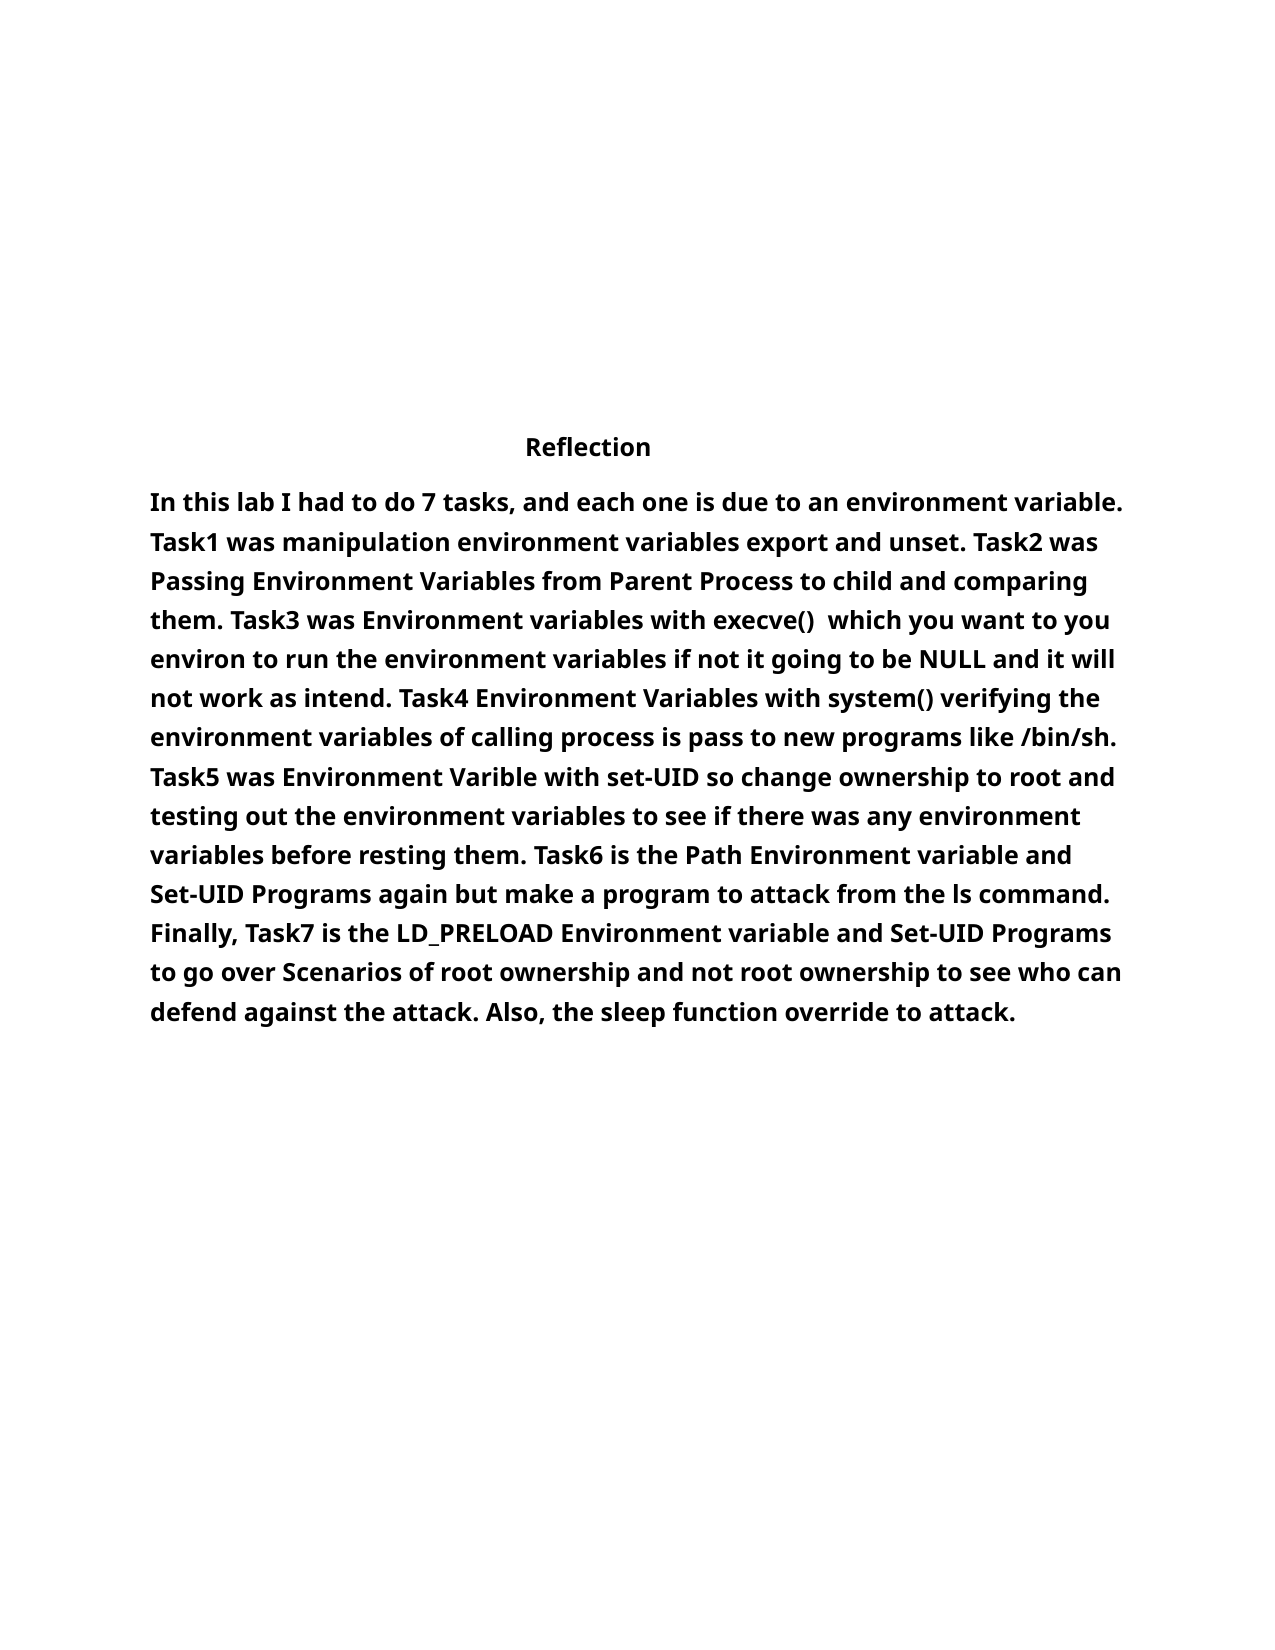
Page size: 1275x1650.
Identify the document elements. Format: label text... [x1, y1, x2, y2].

text In this lab I had to do 7 tasks, and each one is due to an environment variable. Task1 was manipulation environment variables export and unset. Task2 was Passing Environment Variables from Parent Process to child and comparing them. Task3 was Environment variables with execve() which you want to you environ to run the environment variables if not it going to be NULL and it will not work as intend. Task4 Environment Variables with system() verifying the environment variables of calling process is pass to new programs like /bin/sh. Task5 was Environment Varible with set-UID so change ownership to root and testing out the environment variables to see if there was any environment variables before resting them. Task6 is the Path Environment variable and Set-UID Programs again but make a program to attack from the ls command. Finally, Task7 is the LD_PRELOAD Environment variable and Set-UID Programs to go over Scenarios of root ownership and not root ownership to see who can defend against the attack. Also, the sleep function override to attack. [150, 485, 1125, 1028]
text Reflection [150, 429, 1125, 463]
